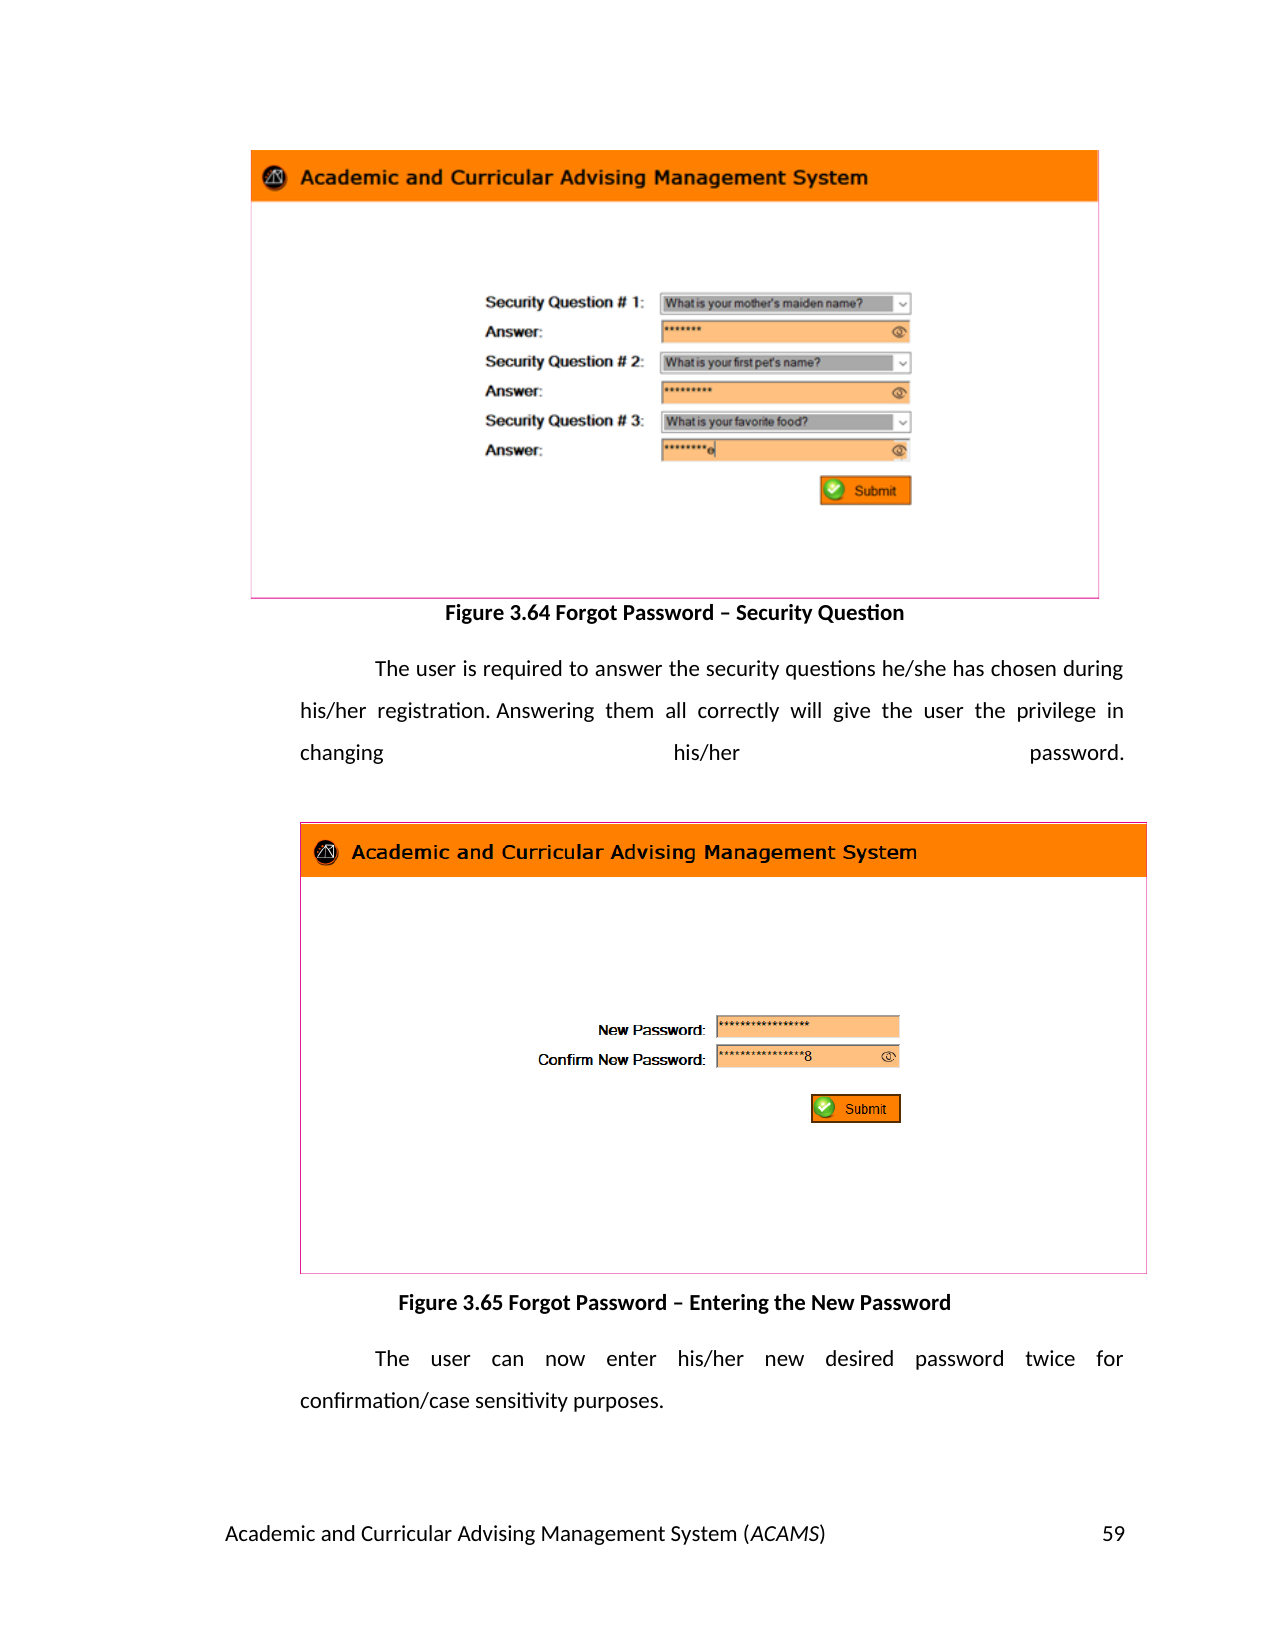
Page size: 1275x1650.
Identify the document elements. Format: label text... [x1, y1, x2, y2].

text Figure 3.65 Forgot Password – Entering the New Password [225, 1288, 1125, 1316]
picture [250, 150, 1100, 599]
text The user is required to answer the security questions he/she has chosen during his/her registration. Answering them all correctly will give the user the privilege in changing his/her password. [300, 654, 1125, 822]
text The user can now enter his/her new desired password twice for confirmation/case sensitivity purposes. [300, 1344, 1125, 1414]
picture [300, 822, 1147, 1274]
text Figure 3.64 Forgot Password – Security Question [225, 598, 1125, 626]
